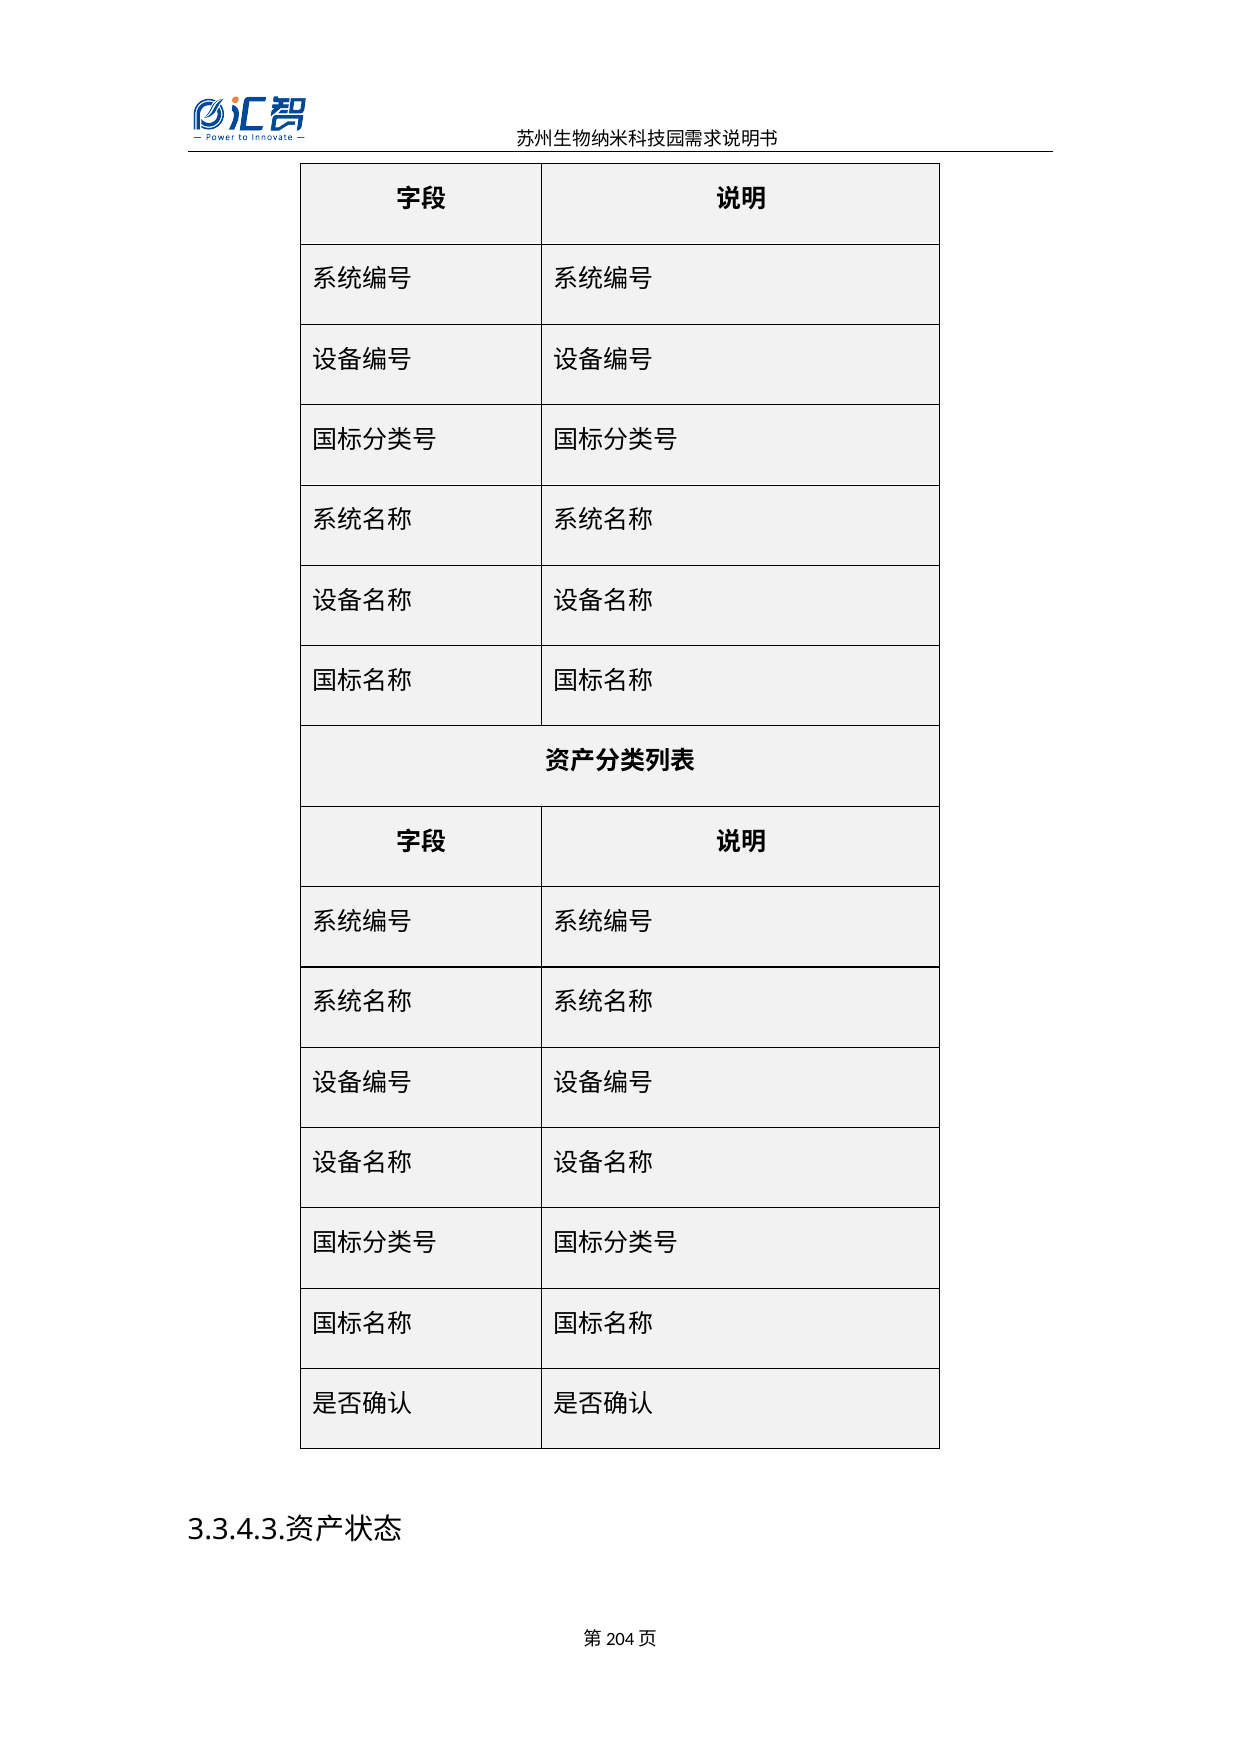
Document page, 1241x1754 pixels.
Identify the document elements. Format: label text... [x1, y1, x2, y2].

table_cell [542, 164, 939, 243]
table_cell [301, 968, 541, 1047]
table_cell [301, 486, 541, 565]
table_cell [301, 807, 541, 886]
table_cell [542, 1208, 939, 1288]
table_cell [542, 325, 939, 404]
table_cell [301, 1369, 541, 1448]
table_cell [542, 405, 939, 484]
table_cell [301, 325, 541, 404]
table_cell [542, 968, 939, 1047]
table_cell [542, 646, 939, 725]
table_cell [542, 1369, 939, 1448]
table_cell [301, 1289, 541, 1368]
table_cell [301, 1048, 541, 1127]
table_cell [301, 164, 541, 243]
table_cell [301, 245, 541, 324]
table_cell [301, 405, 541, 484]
picture [187, 88, 313, 146]
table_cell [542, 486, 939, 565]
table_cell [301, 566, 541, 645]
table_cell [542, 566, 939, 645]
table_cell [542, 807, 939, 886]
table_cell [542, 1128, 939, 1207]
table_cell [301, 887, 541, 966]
subtitle 3.3.4.3.资产状态 [187, 1494, 1053, 1559]
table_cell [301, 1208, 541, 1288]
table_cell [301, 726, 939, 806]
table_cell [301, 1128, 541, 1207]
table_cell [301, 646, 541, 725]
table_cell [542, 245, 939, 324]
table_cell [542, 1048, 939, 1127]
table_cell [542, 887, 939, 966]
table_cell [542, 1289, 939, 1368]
